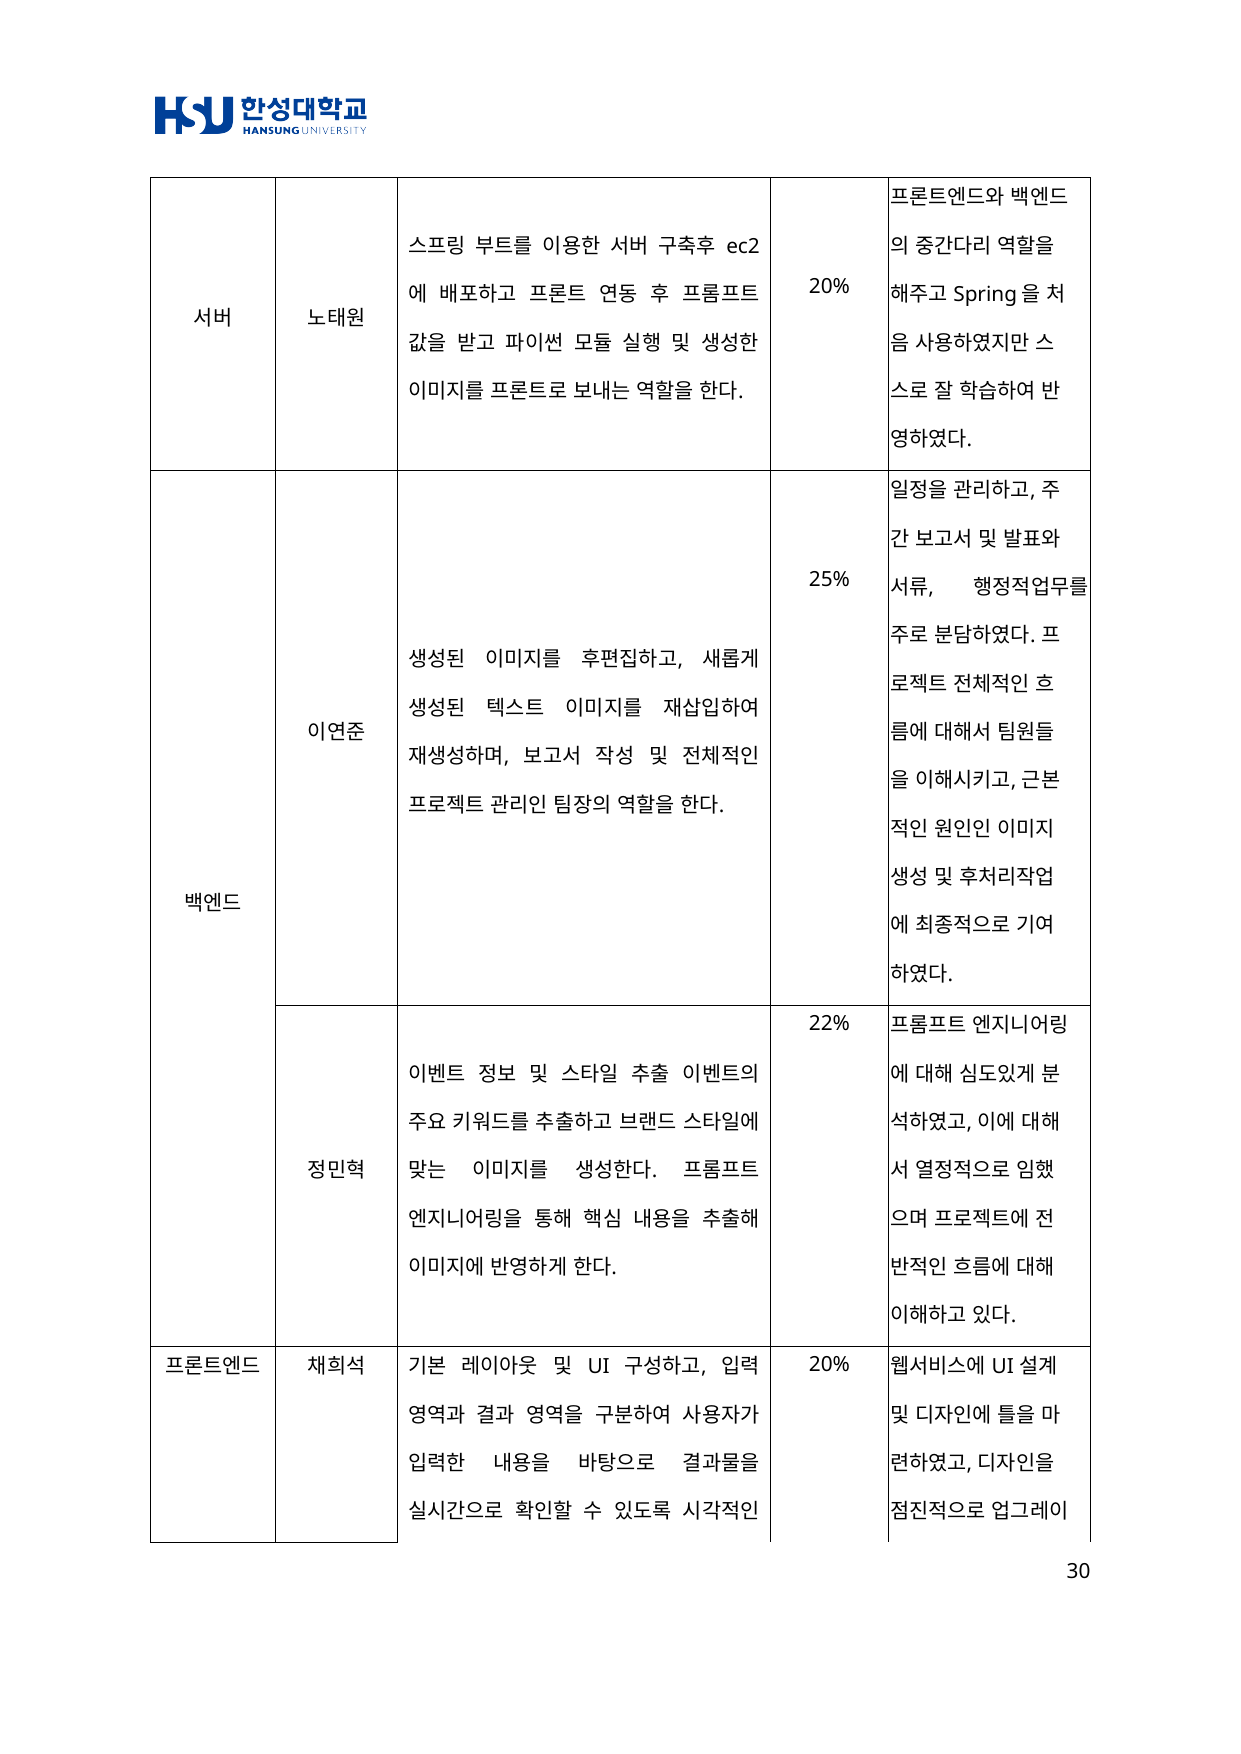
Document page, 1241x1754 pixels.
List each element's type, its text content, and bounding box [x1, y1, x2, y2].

table_cell 기본 레이아웃 및 UI 구성하고, 입력 영역과 결과 영역을 구분하여 사용자가 입력한 내용을 바탕으로 결과물을 실시간으로 확인할 수 있도록 시각적인 구분을 주었다. [398, 1347, 770, 1542]
table_cell 프론트엔드 [151, 1347, 275, 1542]
table_cell 웹서비스에 UI 설계 및 디자인에 틀을 마 련하였고, 디자인을 점진적으로 업그레이 드 하고 입력 영역과 결과 영역을 구분하 여 작성하였다. [889, 1347, 1090, 1542]
table_cell 20% [771, 1347, 888, 1542]
table_cell 프롬프트 엔지니어링 에 대해 심도있게 분 석하였고, 이에 대해 서 열정적으로 임했 으며 프로젝트에 전 반적인 흐름에 대해 이해하고 있다. [889, 1006, 1090, 1346]
table_cell 채희석 [276, 1347, 397, 1542]
table_cell 정민혁 [276, 1006, 397, 1346]
table_cell 25% [771, 471, 888, 1004]
table_cell 노태원 [276, 178, 397, 470]
table_cell 20% [771, 178, 888, 470]
table_cell 서버 [151, 178, 275, 470]
table_cell 스프링 부트를 이용한 서버 구축후 ec2에 배포하고 프론트 연동 후 프롬프트 값을 받고 파이썬 모듈 실행 및 생성한 이미지를 프론트로 보내는 역할을 한다. [398, 178, 770, 470]
table_cell 이연준 [276, 471, 397, 1004]
table_cell 백엔드 [151, 471, 275, 1346]
table_cell 생성된 이미지를 후편집하고, 새롭게 생성된 텍스트 이미지를 재삽입하여 재생성하며, 보고서 작성 및 전체적인 프로젝트 관리인 팀장의 역할을 한다. [398, 471, 770, 1004]
picture [150, 88, 371, 144]
table_cell 이벤트 정보 및 스타일 추출 이벤트의 주요 키워드를 추출하고 브랜드 스타일에 맞는 이미지를 생성한다. 프롬프트 엔지니어링을 통해 핵심 내용을 추출해 이미지에 반영하게 한다. [398, 1006, 770, 1346]
table_cell 22% [771, 1006, 888, 1346]
table_cell 프론트엔드와 백엔드 의 중간다리 역할을 해주고 Spring을 처 음 사용하였지만 스 스로 잘 학습하여 반 영하였다. [889, 178, 1090, 470]
table_cell 일정을 관리하고, 주 간 보고서 및 발표와 서류, 행정적업무를 주로 분담하였다. 프 로젝트 전체적인 흐 름에 대해서 팀원들 을 이해시키고, 근본 적인 원인인 이미지 생성 및 후처리작업 에 최종적으로 기여 하였다. [889, 471, 1090, 1004]
